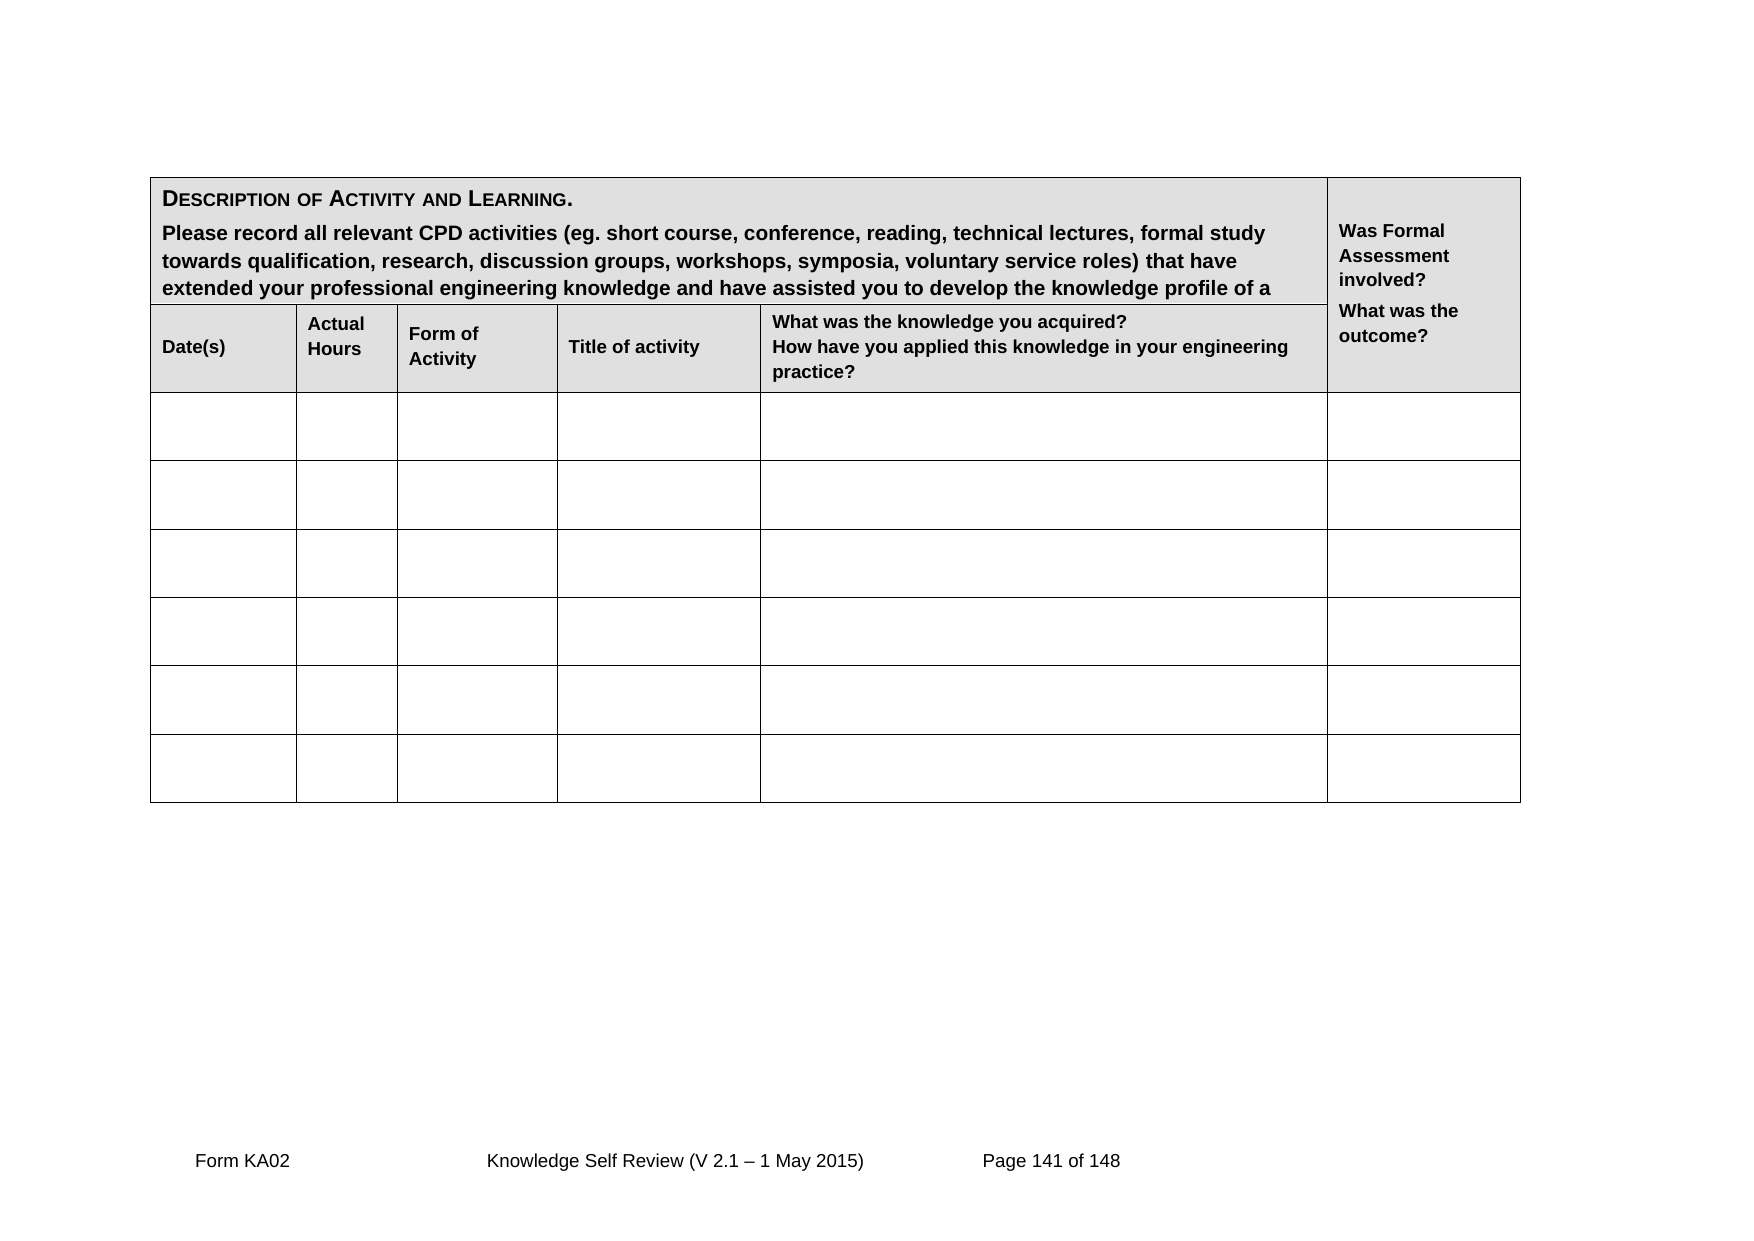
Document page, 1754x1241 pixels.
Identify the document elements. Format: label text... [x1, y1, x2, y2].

table_cell [1328, 735, 1520, 802]
table_cell [761, 393, 1327, 460]
table_cell [297, 393, 397, 460]
table_cell Form of Activity [398, 305, 557, 392]
table_cell [558, 530, 760, 597]
table_cell [1328, 461, 1520, 528]
table_cell [398, 666, 557, 733]
table_cell [558, 666, 760, 733]
table_cell [761, 735, 1327, 802]
table_cell [151, 598, 296, 665]
table_cell [398, 461, 557, 528]
table_cell [558, 735, 760, 802]
table_cell [761, 461, 1327, 528]
table_cell [297, 461, 397, 528]
table_cell [297, 530, 397, 597]
table_cell [761, 598, 1327, 665]
table_cell [398, 393, 557, 460]
table_cell [1328, 666, 1520, 733]
table_cell [558, 461, 760, 528]
table_cell [297, 598, 397, 665]
table_cell Title of activity [558, 305, 760, 392]
table_cell [151, 393, 296, 460]
table_cell [398, 530, 557, 597]
table_cell [398, 735, 557, 802]
table_cell [1328, 393, 1520, 460]
table_header Description of Activity and Learning. Please record all relevant CPD activities (eg. short course, conference, reading, technical lectures, formal study towards qualification, research, discussion groups, workshops, symposia, voluntary service roles) that have extended your professional engineering knowledge and have assisted you to develop the knowledge profile of a professional engineer. Describe the learning outcomes and how these have contributed to your acquiring a Washington Accord level of knowledge.. [151, 178, 1327, 303]
table_cell What was the knowledge you acquired? How have you applied this knowledge in your engineering practice? [761, 305, 1327, 392]
table_cell [151, 461, 296, 528]
table_cell [761, 666, 1327, 733]
table_cell [151, 735, 296, 802]
table_cell [558, 598, 760, 665]
table_cell [297, 735, 397, 802]
table_cell [297, 666, 397, 733]
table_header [1328, 178, 1520, 392]
table_cell [151, 530, 296, 597]
table_cell [761, 530, 1327, 597]
table_cell Date(s) [151, 305, 296, 392]
table_cell [1328, 598, 1520, 665]
table_cell [558, 393, 760, 460]
table_cell [151, 666, 296, 733]
table_cell [1328, 530, 1520, 597]
table_cell Actual Hours [297, 305, 397, 392]
table_cell [398, 598, 557, 665]
